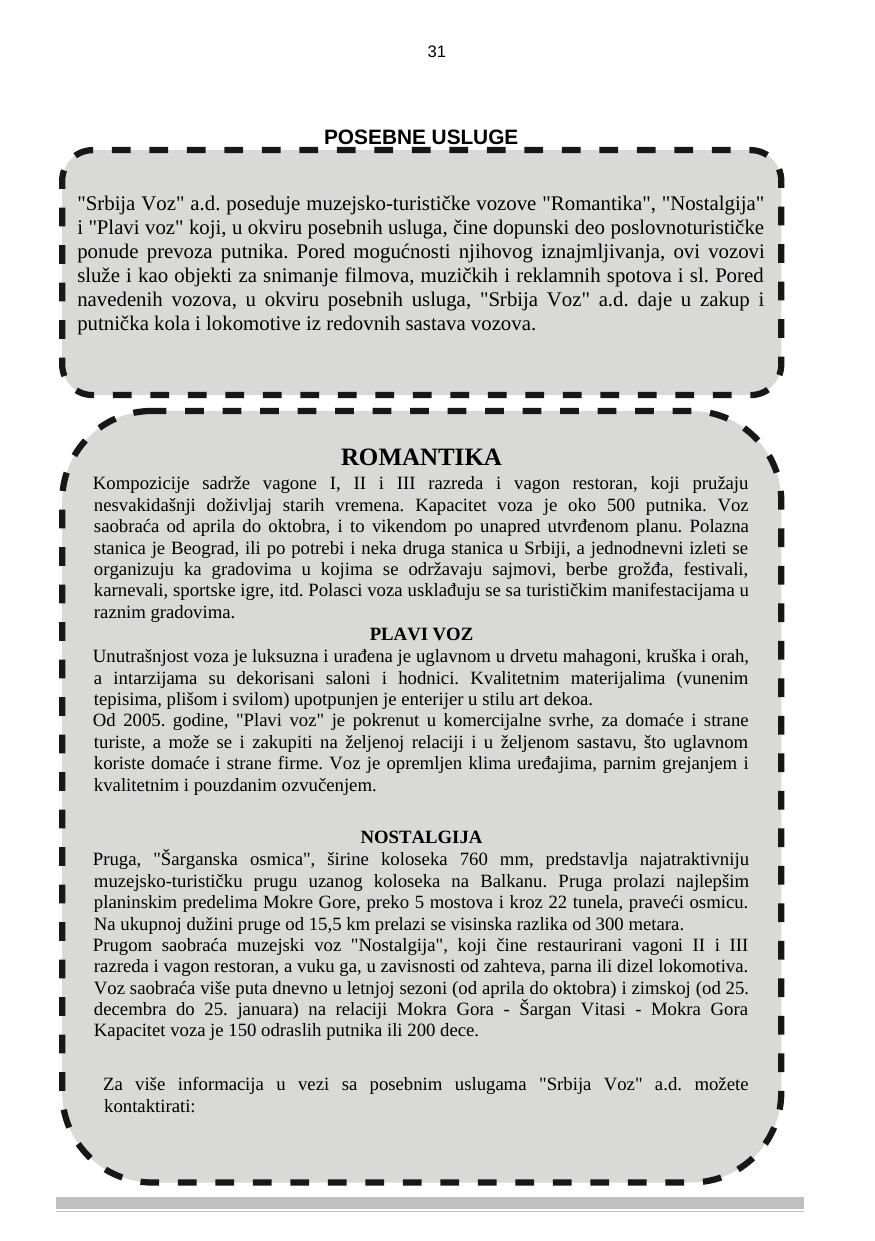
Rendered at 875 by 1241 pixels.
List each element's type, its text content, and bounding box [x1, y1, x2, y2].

text Kompozicije sadrže vagone I, II i III razreda i vagon restoran, koji pružaju nesvakidašnji doživljaj starih vremena. Kapacitet voza je oko 500 putnika. Voz saobraća od aprila do oktobra, i to vikendom po unapred utvrđenom planu. Polazna stanica je Beograd, ili po potrebi i neka druga stanica u Srbiji, a jednodnevni izleti se organizuju ka gradovima u kojima se održavaju sajmovi, berbe grožđa, festivali, karnevali, sportske igre, itd. Polasci voza usklađuju se sa turističkim manifestacijama u raznim gradovima. [93, 473, 750, 622]
text Prugom saobraća muzejski voz "Nostalgija", koji čine restaurirani vagoni II i III razreda i vagon restoran, a vuku ga, u zavisnosti od zahteva, parna ili dizel lokomotiva. Voz saobraća više puta dnevno u letnjoj sezoni (od aprila do oktobra) i zimskoj (od 25. decembra do 25. januara) na relaciji Mokra Gora - Šargan Vitasi - Mokra Gora Kapacitet voza je 150 odraslih putnika ili 200 dece. [93, 934, 750, 1041]
subtitle ROMANTIKA [59, 442, 783, 471]
text Unutrašnjost voza je luksuzna i urađena je uglavnom u drvetu mahagoni, kruška i orah, a intarzijama su dekorisani saloni i hodnici. Kvalitetnim materijalima (vunenim tepisima, plišom i svilom) upotpunjen je enterijer u stilu art dekoa. [93, 646, 750, 709]
text "Srbija Voz" a.d. poseduje muzejsko-turističke vozove "Romantika", "Nostalgija" i "Plavi voz" koji, u okviru posebnih usluga, čine dopunski deo poslovnoturističke ponude prevoza putnika. Pored mogućnosti njihovog iznajmljivanja, ovi vozovi služe i kao objekti za snimanje filmova, muzičkih i reklamnih spotova i sl. Pored navedenih vozova, u okviru posebnih usluga, "Srbija Voz" a.d. daje u zakup i putnička kola i lokomotive iz redovnih sastava vozova. [77, 192, 765, 335]
text Od 2005. godine, "Plavi voz" je pokrenut u komercijalne svrhe, za domaće i strane turiste, a može se i zakupiti na željenoj relaciji i u željenom sastavu, što uglavnom koriste domaće i strane firme. Voz je opremljen klima uređajima, parnim grejanjem i kvalitetnim i pouzdanim ozvučenjem. [93, 710, 750, 795]
text Pruga, "Šarganska osmica", širine koloseka 760 mm, predstavlja najatraktivniju muzejsko-turističku prugu uzanog koloseka na Balkanu. Pruga prolazi najlepšim planinskim predelima Mokre Gore, preko 5 mostova i kroz 22 tunela, praveći osmicu. Na ukupnoj dužini pruge od 15,5 km prelazi se visinska razlika od 300 metara. [93, 849, 750, 934]
text NOSTALGIJA [59, 826, 783, 847]
text Za više informacija u vezi sa posebnim uslugama "Srbija Voz" a.d. možete kontaktirati: [103, 1073, 750, 1116]
subtitle POSEBNE USLUGE [59, 125, 783, 149]
text PLAVI VOZ [59, 622, 783, 644]
